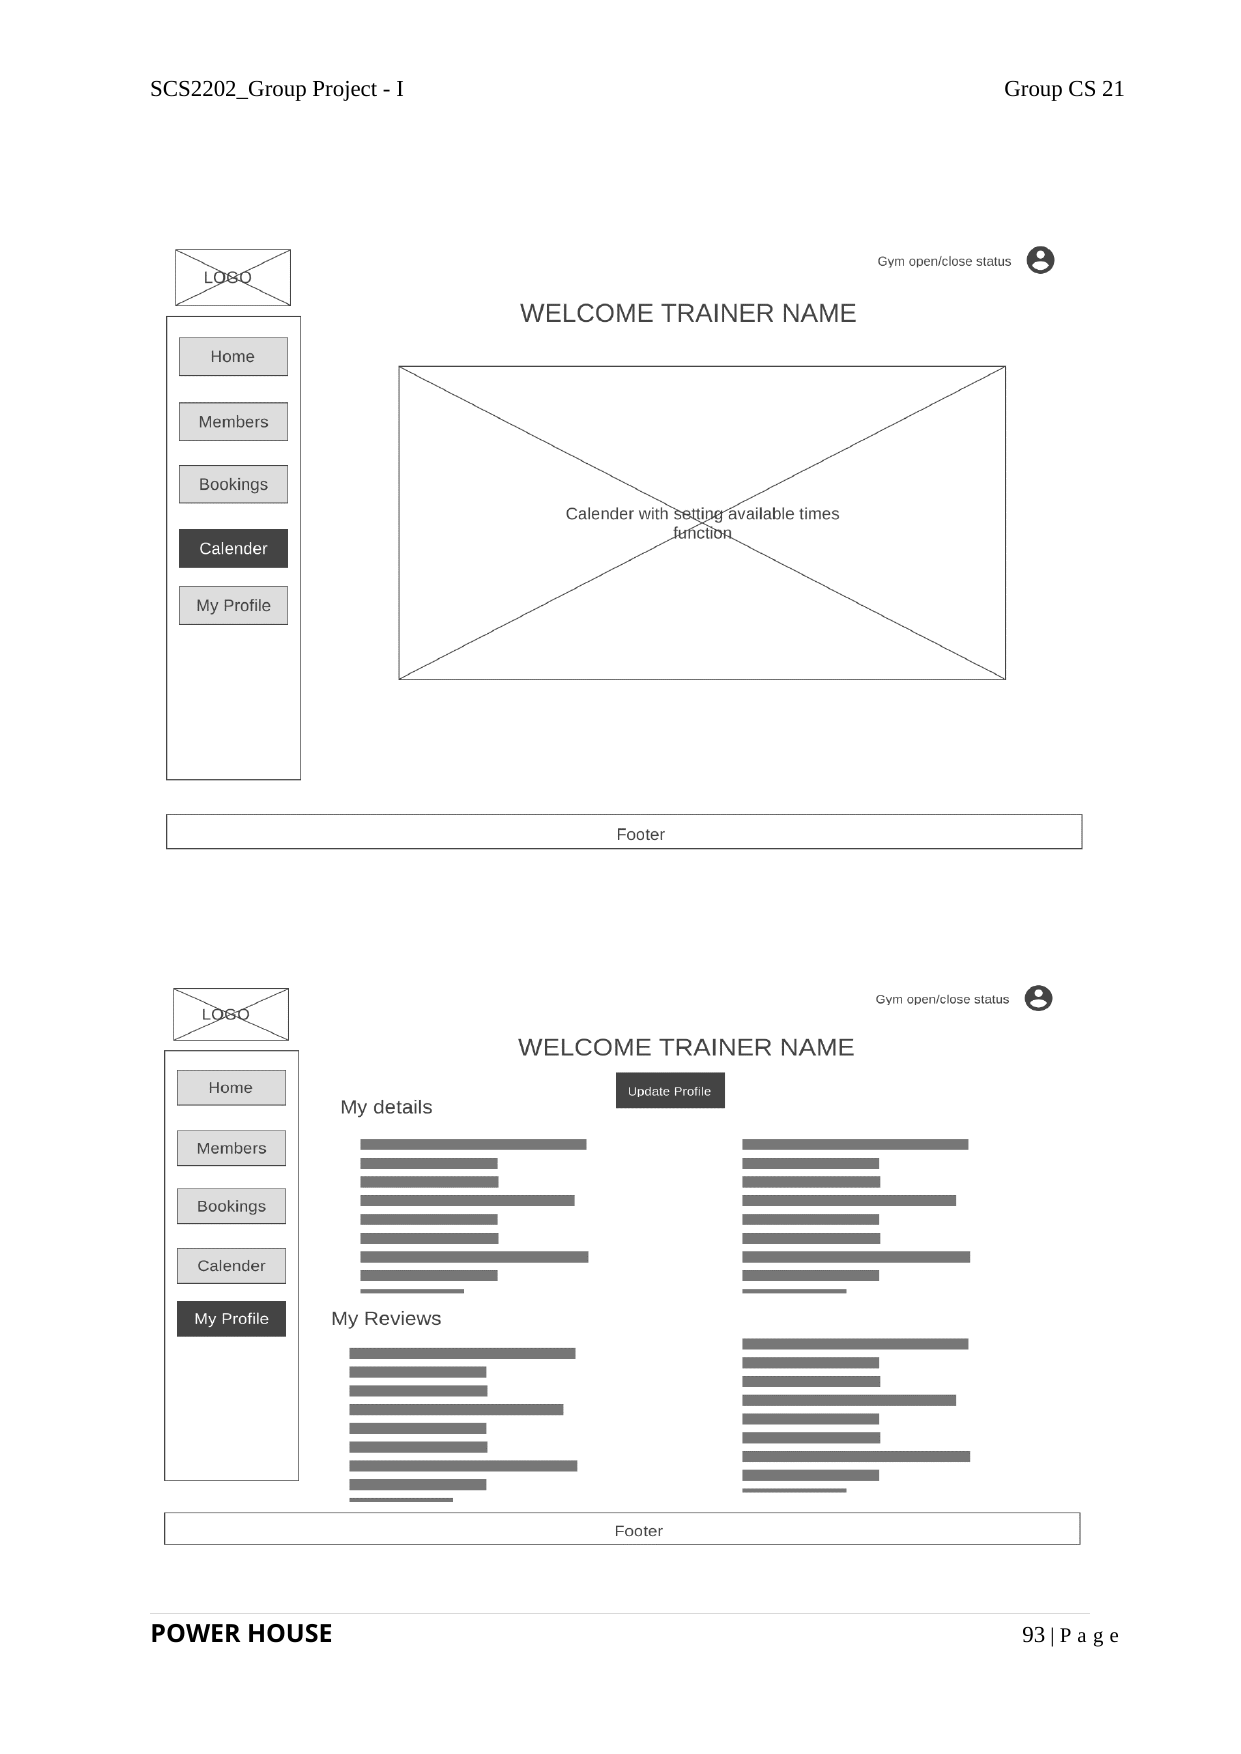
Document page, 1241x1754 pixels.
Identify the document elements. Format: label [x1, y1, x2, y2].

picture [152, 234, 1093, 858]
picture [150, 974, 1090, 1553]
